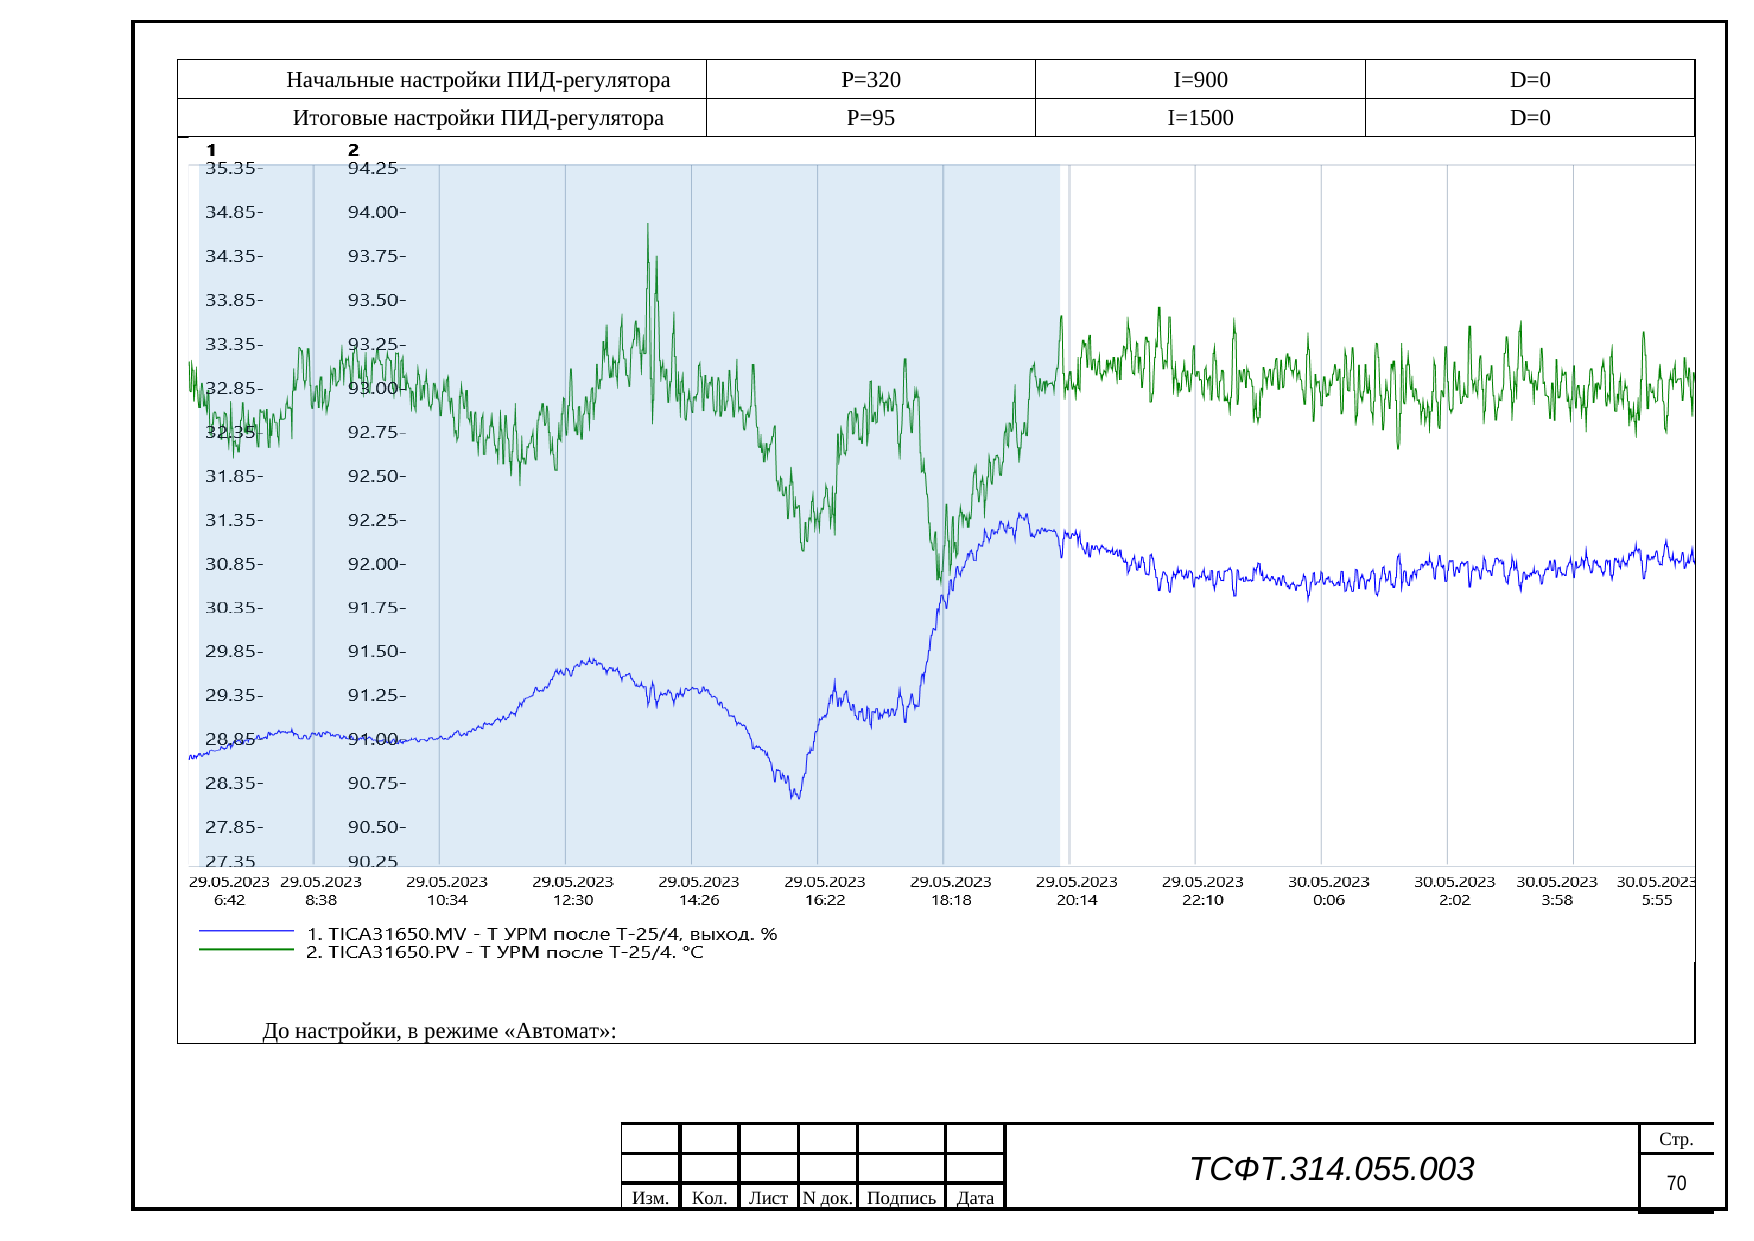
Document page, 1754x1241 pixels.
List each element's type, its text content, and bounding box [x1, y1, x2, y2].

table_cell I=900 [1036, 60, 1365, 98]
table_cell D=0 [1366, 99, 1694, 136]
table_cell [178, 138, 1694, 1043]
table_cell P=95 [707, 99, 1035, 136]
table_cell I=1500 [1036, 99, 1365, 136]
table_cell P=320 [707, 60, 1035, 98]
picture [188, 137, 1695, 962]
table_cell Начальные настройки ПИД-регулятора [178, 60, 706, 98]
table_cell Итоговые настройки ПИД-регулятора [178, 99, 706, 136]
table_cell D=0 [1366, 60, 1694, 98]
